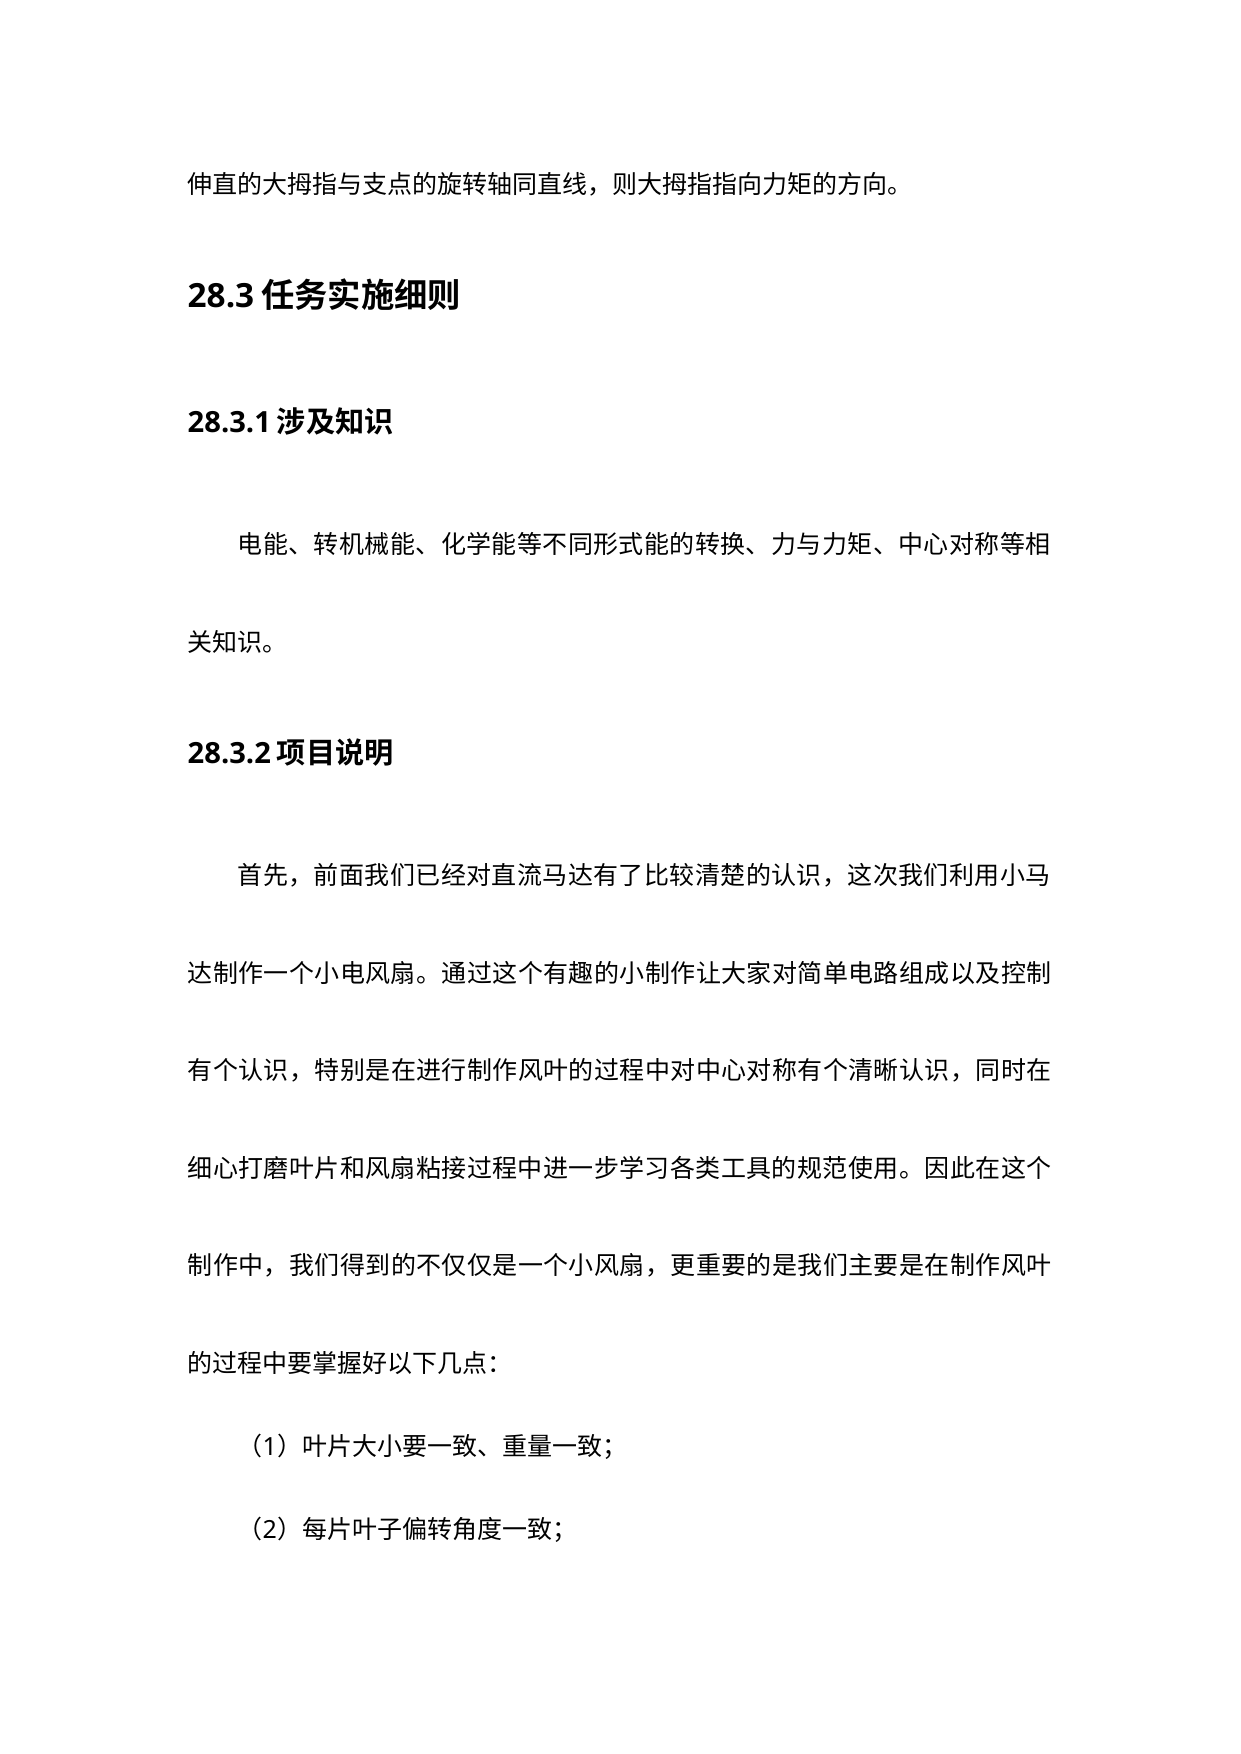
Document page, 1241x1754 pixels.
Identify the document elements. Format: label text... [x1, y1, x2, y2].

text 28.3.1涉及知识 [187, 388, 1053, 453]
text 首先，前面我们已经对直流马达有了比较清楚的认识，这次我们利用小马达制作一个小电风扇。通过这个有趣的小制作让大家对简单电路组成以及控制有个认识，特别是在进行制作风叶的过程中对中心对称有个清晰认识，同时在细心打磨叶片和风扇粘接过程中进一步学习各类工具的规范使用。因此在这个制作中，我们得到的不仅仅是一个小风扇，更重要的是我们主要是在制作风叶的过程中要掌握好以下几点： [187, 841, 1053, 1394]
text 电能、转机械能、化学能等不同形式能的转换、力与力矩、中心对称等相关知识。 [187, 511, 1053, 673]
text （2）每片叶子偏转角度一致； [187, 1495, 1053, 1560]
text 28.3.2项目说明 [187, 718, 1053, 783]
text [187, 150, 1053, 215]
text 28.3任务实施细则 [187, 260, 1053, 325]
text （1）叶片大小要一致、重量一致； [187, 1412, 1053, 1477]
